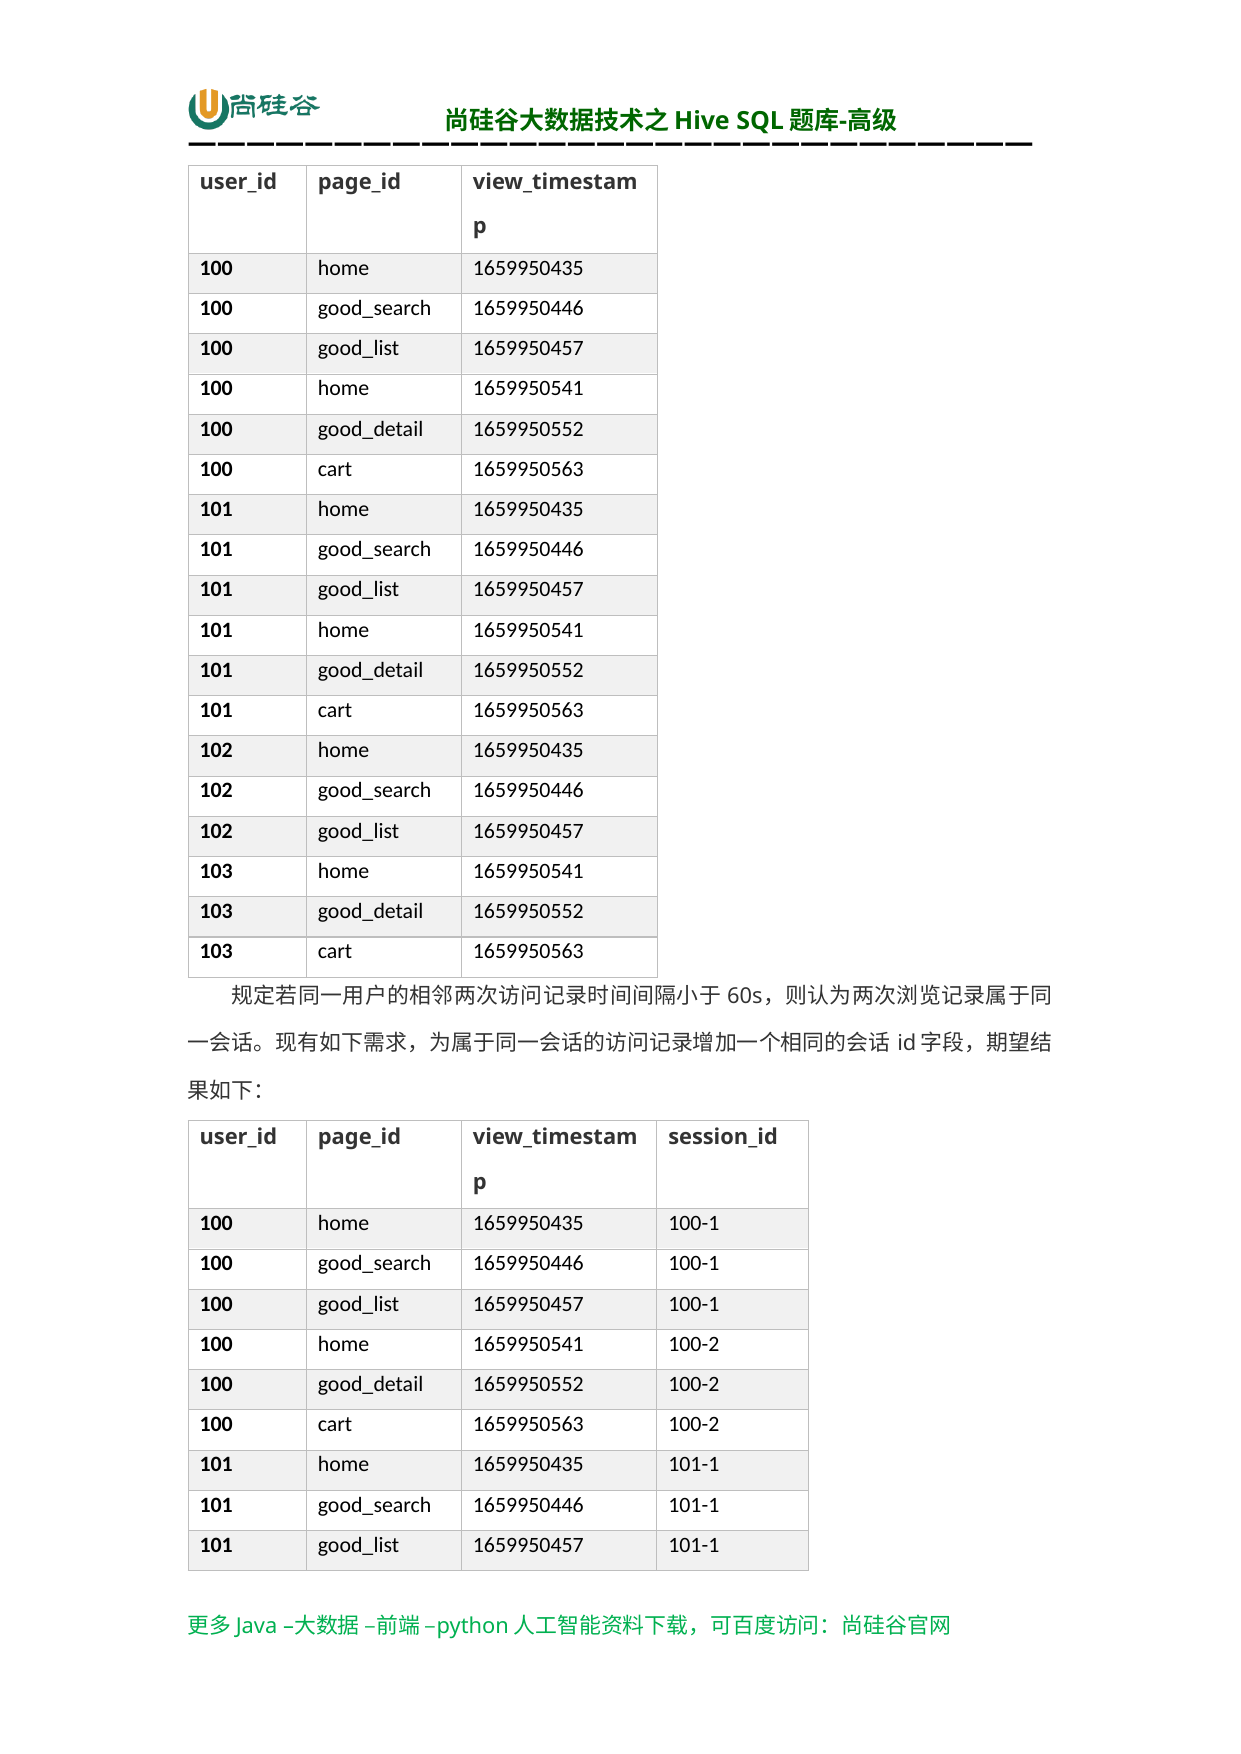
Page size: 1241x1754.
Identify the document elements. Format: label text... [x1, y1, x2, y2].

table_cell home [307, 1451, 461, 1490]
table_cell 100-1 [657, 1290, 808, 1329]
table_cell good_search [307, 535, 461, 574]
table_cell home [307, 1330, 461, 1369]
table_cell 101-1 [657, 1531, 808, 1570]
table_cell cart [307, 1410, 461, 1449]
table_cell good_detail [307, 1370, 461, 1409]
table_cell 100-2 [657, 1330, 808, 1369]
table_cell 100 [189, 254, 306, 293]
table_cell 1659950457 [462, 576, 657, 615]
table_cell 100 [189, 294, 306, 333]
table_cell 100 [189, 1410, 306, 1449]
table_cell 100 [189, 334, 306, 373]
table_cell 100 [189, 455, 306, 494]
table_cell 1659950563 [462, 696, 657, 735]
table_cell home [307, 857, 461, 896]
table_cell 1659950552 [462, 415, 657, 454]
table_cell good_search [307, 777, 461, 816]
table_cell 1659950435 [462, 254, 657, 293]
table_cell 101 [189, 616, 306, 655]
table_cell 1659950541 [462, 1330, 656, 1369]
table_header session_id [657, 1121, 808, 1208]
table_cell 101 [189, 656, 306, 695]
table_cell 102 [189, 777, 306, 816]
table_cell 102 [189, 817, 306, 856]
table_cell 100 [189, 1209, 306, 1248]
table_cell 100 [189, 1290, 306, 1329]
table_header user_id [189, 166, 306, 253]
text 规定若同一用户的相邻两次访问记录时间间隔小于60s，则认为两次浏览记录属于同一会话。现有如下需求，为属于同一会话的访问记录增加一个相同的会话id字段，期望结果如下： [187, 978, 1053, 1104]
table_cell 1659950541 [462, 616, 657, 655]
table_cell 100-1 [657, 1250, 808, 1289]
table_cell 1659950446 [462, 535, 657, 574]
table_cell cart [307, 455, 461, 494]
table_cell 1659950435 [462, 1451, 656, 1490]
table_cell 100 [189, 375, 306, 414]
table_cell good_detail [307, 415, 461, 454]
table_cell home [307, 495, 461, 534]
table_cell 1659950446 [462, 1491, 656, 1530]
table_cell 1659950435 [462, 736, 657, 776]
table_cell 100-2 [657, 1370, 808, 1409]
table_cell 1659950457 [462, 334, 657, 373]
table_cell 1659950446 [462, 294, 657, 333]
table_cell 100 [189, 1330, 306, 1369]
table_header view_timestamp [462, 1121, 656, 1208]
table_cell 1659950552 [462, 656, 657, 695]
table_header page_id [307, 166, 461, 253]
table_cell good_list [307, 576, 461, 615]
table_cell good_list [307, 817, 461, 856]
table_cell 101 [189, 1451, 306, 1490]
table_cell 101 [189, 1491, 306, 1530]
table_cell 103 [189, 897, 306, 936]
table_cell 1659950457 [462, 1290, 656, 1329]
table_cell 101 [189, 576, 306, 615]
table_cell 1659950457 [462, 1531, 656, 1570]
table_cell 1659950435 [462, 495, 657, 534]
table_cell 1659950541 [462, 857, 657, 896]
table_cell 1659950541 [462, 375, 657, 414]
table_cell good_detail [307, 897, 461, 936]
table_cell 101-1 [657, 1491, 808, 1530]
table_cell cart [307, 696, 461, 735]
table_cell good_search [307, 1250, 461, 1289]
table_cell 102 [189, 736, 306, 776]
table_cell good_search [307, 1491, 461, 1530]
table_cell 100 [189, 1370, 306, 1409]
table_cell 101 [189, 495, 306, 534]
table_cell 1659950563 [462, 455, 657, 494]
table_cell 1659950552 [462, 1370, 656, 1409]
table_cell 101 [189, 1531, 306, 1570]
table_cell 100 [189, 1250, 306, 1289]
table_cell good_list [307, 1531, 461, 1570]
table_header user_id [189, 1121, 306, 1208]
table_cell 1659950563 [462, 938, 657, 977]
table_cell 100-2 [657, 1410, 808, 1449]
table_cell good_list [307, 334, 461, 373]
table_cell good_detail [307, 656, 461, 695]
table_cell home [307, 616, 461, 655]
table_cell home [307, 736, 461, 776]
table_header page_id [307, 1121, 461, 1208]
table_cell 1659950552 [462, 897, 657, 936]
table_cell 101 [189, 535, 306, 574]
table_cell 1659950563 [462, 1410, 656, 1449]
table_header view_timestamp [462, 166, 657, 253]
table_cell 101 [189, 696, 306, 735]
table_cell 103 [189, 857, 306, 896]
table_cell 101-1 [657, 1451, 808, 1490]
table_cell 1659950457 [462, 817, 657, 856]
table_cell 1659950446 [462, 777, 657, 816]
table_cell good_list [307, 1290, 461, 1329]
table_cell cart [307, 938, 461, 977]
table_cell home [307, 1209, 461, 1248]
table_cell home [307, 375, 461, 414]
table_cell 1659950446 [462, 1250, 656, 1289]
table_cell 100 [189, 415, 306, 454]
table_cell good_search [307, 294, 461, 333]
table_cell 100-1 [657, 1209, 808, 1248]
table_cell 1659950435 [462, 1209, 656, 1248]
table_cell 103 [189, 938, 306, 977]
table_cell home [307, 254, 461, 293]
